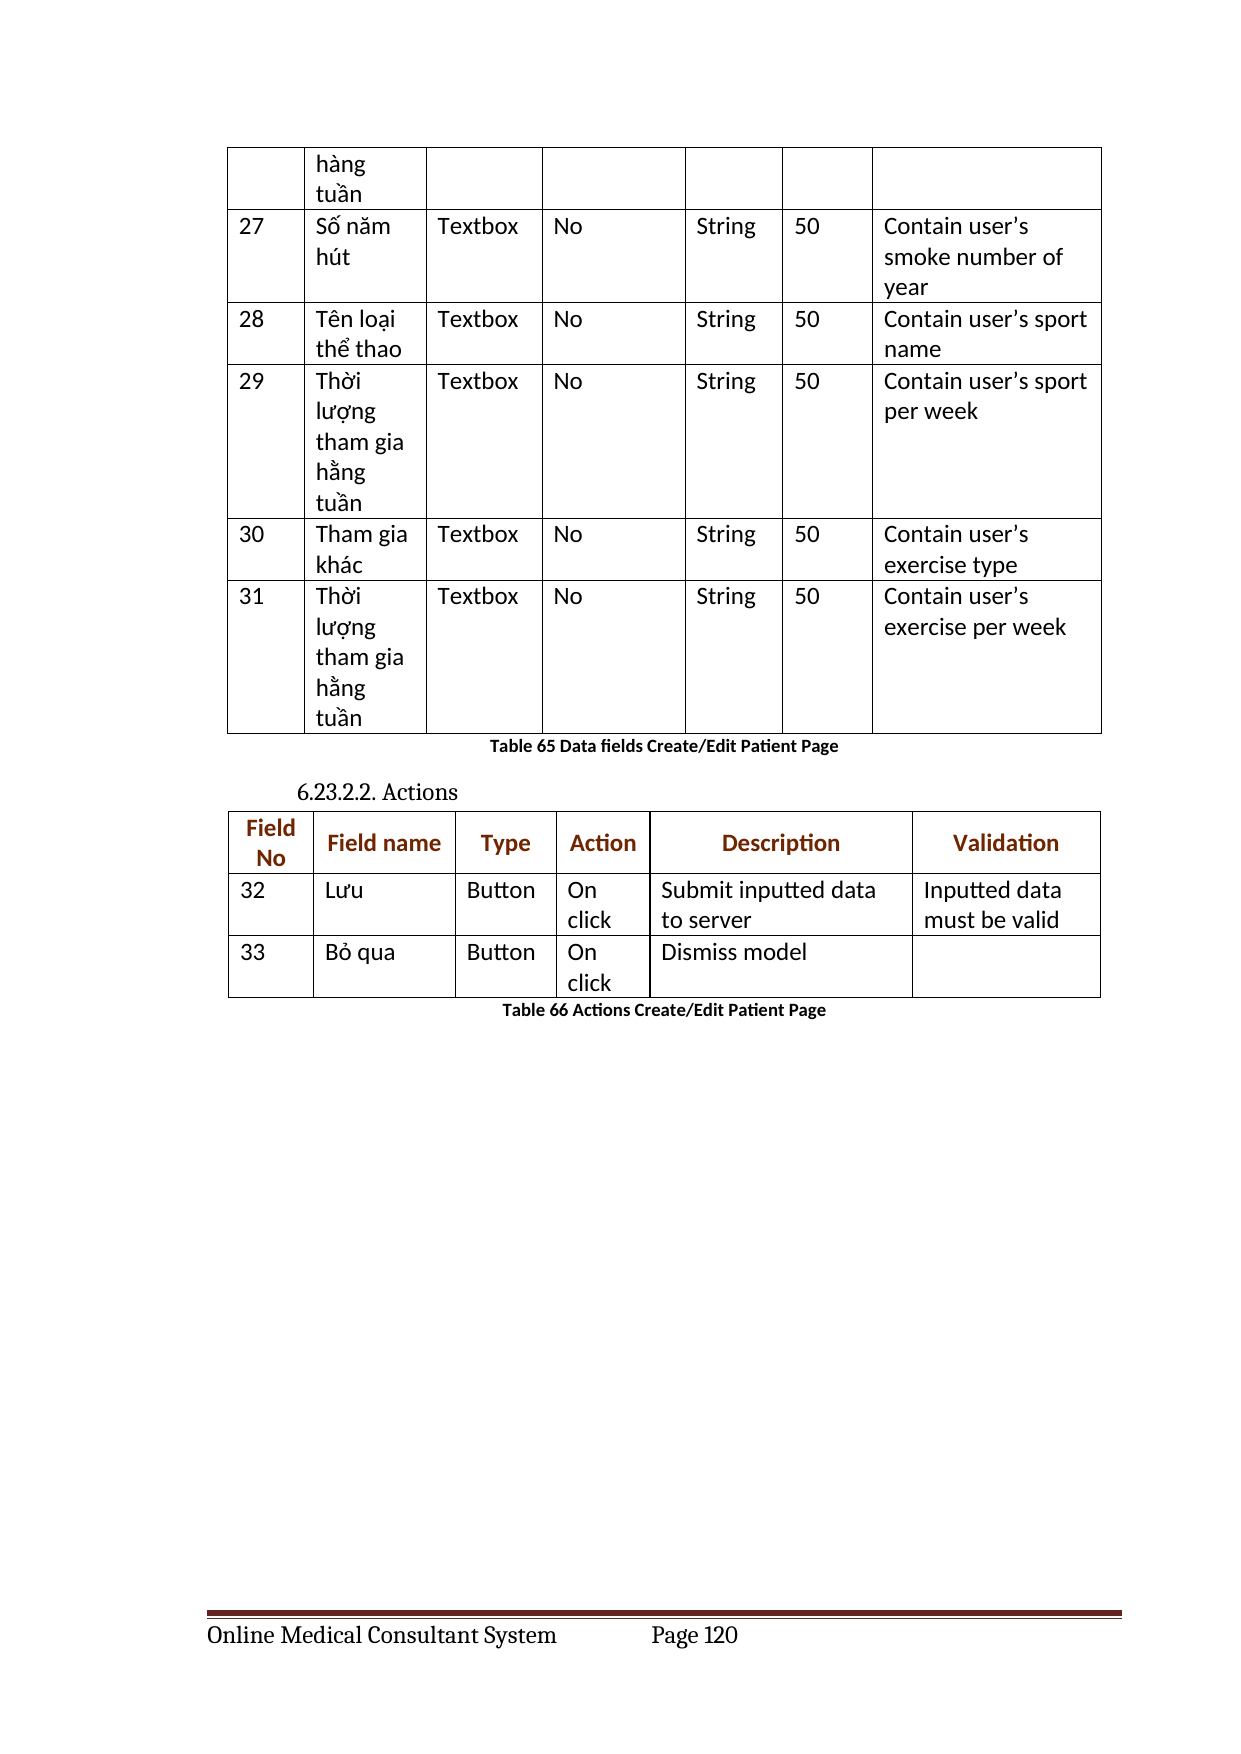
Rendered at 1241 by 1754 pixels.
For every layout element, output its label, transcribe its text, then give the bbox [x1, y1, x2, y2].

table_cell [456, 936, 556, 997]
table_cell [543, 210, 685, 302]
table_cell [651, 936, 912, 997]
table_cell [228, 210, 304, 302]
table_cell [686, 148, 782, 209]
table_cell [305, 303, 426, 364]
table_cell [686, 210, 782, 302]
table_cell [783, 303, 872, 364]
subtitle Actions [282, 778, 1122, 807]
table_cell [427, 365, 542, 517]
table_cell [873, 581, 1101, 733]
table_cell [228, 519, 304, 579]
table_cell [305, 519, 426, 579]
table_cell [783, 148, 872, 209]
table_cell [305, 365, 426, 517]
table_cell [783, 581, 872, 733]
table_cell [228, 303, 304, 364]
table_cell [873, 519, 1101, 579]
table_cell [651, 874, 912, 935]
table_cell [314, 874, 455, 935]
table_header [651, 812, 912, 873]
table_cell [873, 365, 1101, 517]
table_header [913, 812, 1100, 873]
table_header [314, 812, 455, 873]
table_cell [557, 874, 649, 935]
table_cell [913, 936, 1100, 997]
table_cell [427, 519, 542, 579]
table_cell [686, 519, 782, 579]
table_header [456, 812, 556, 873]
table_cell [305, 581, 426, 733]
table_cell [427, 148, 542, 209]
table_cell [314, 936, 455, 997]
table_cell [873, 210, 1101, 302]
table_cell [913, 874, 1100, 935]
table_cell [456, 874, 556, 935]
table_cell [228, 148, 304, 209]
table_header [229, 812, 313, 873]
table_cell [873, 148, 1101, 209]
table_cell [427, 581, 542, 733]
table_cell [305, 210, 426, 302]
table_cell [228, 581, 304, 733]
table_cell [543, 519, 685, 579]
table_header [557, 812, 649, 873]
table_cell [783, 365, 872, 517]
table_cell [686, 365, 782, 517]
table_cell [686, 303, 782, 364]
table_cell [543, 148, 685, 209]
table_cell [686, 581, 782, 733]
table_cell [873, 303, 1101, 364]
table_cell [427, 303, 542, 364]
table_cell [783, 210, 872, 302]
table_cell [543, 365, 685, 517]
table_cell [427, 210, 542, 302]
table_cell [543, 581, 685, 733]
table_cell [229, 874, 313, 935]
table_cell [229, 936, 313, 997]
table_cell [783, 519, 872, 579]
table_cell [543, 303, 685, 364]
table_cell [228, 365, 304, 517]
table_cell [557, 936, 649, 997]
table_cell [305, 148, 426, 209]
